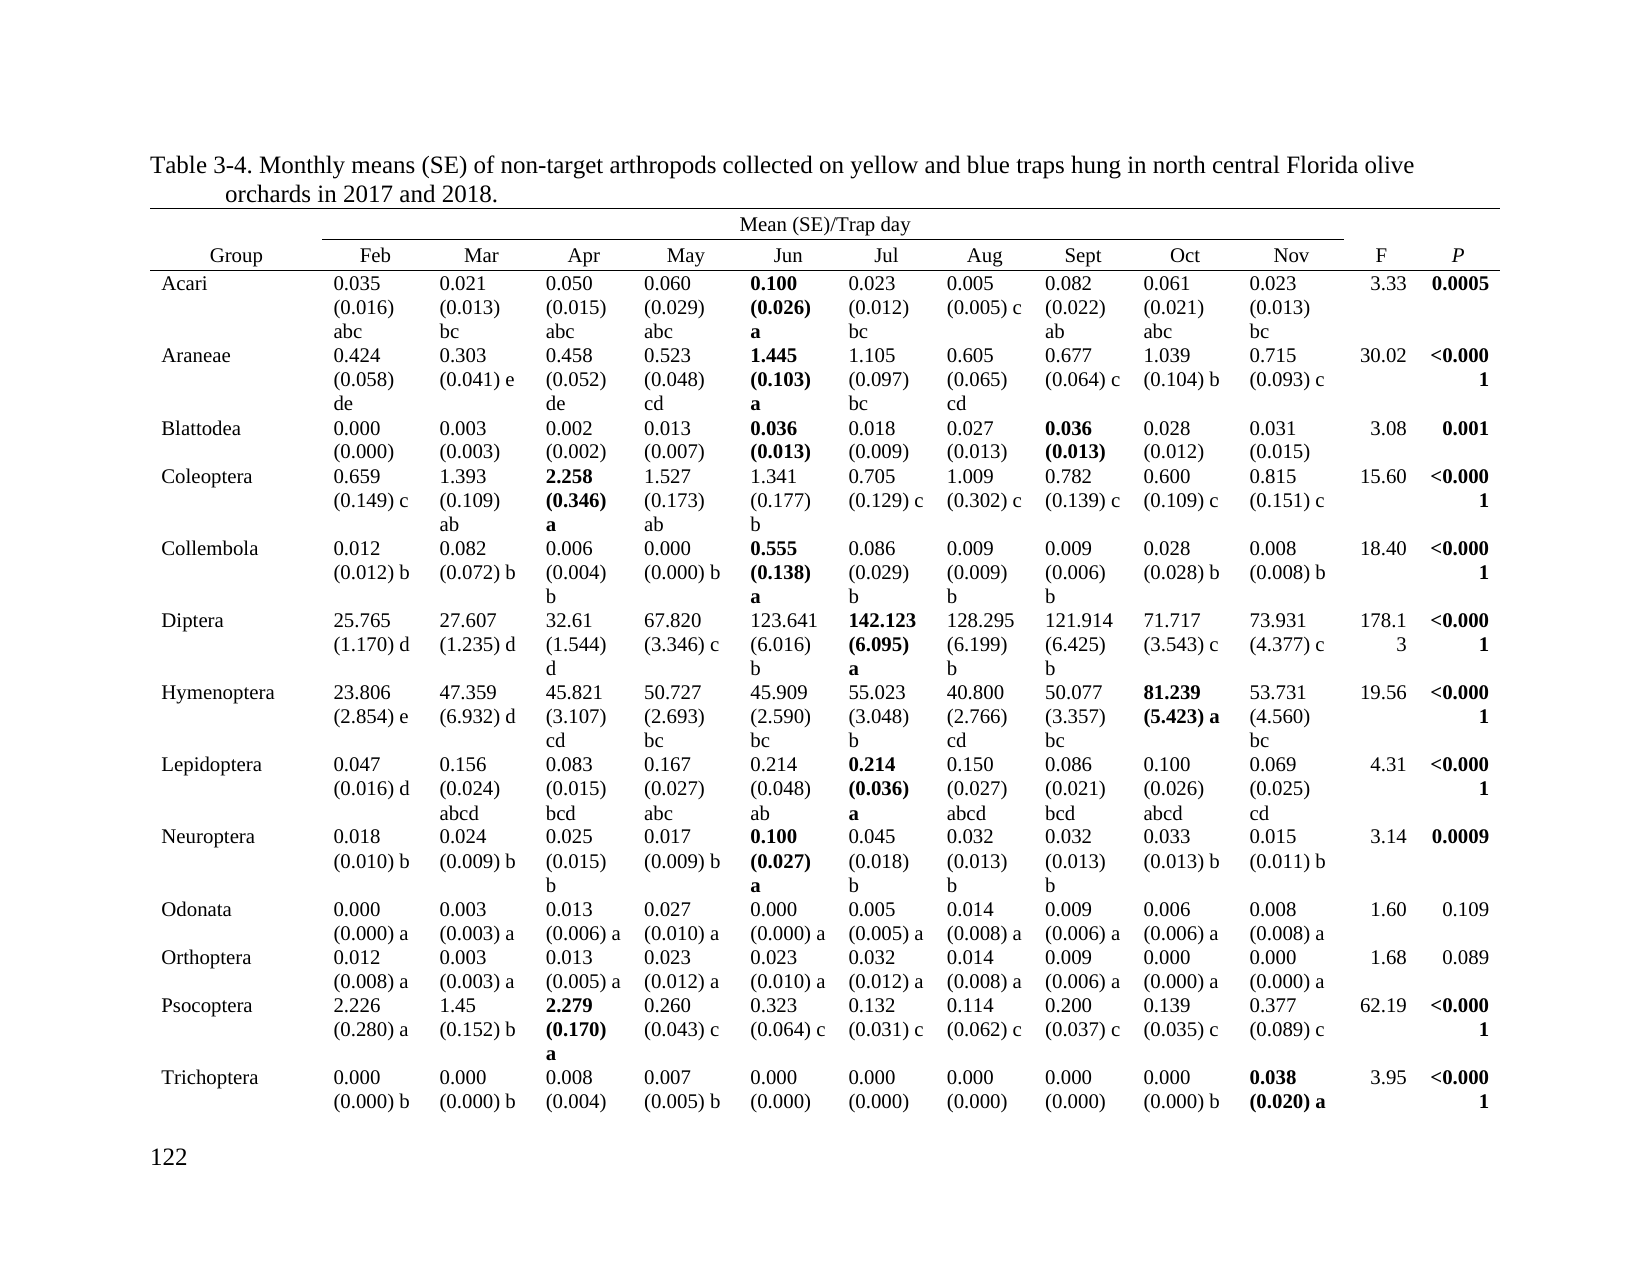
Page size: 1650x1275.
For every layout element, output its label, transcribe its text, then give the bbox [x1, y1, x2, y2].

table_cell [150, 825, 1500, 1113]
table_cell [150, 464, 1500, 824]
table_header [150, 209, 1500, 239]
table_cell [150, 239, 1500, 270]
text Table 3-4. Monthly means (SE) of non-target arthropods collected on yellow and blue traps hung in north central Florida olive orchards in 2017 and 2018. [150, 150, 1500, 207]
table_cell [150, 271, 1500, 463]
